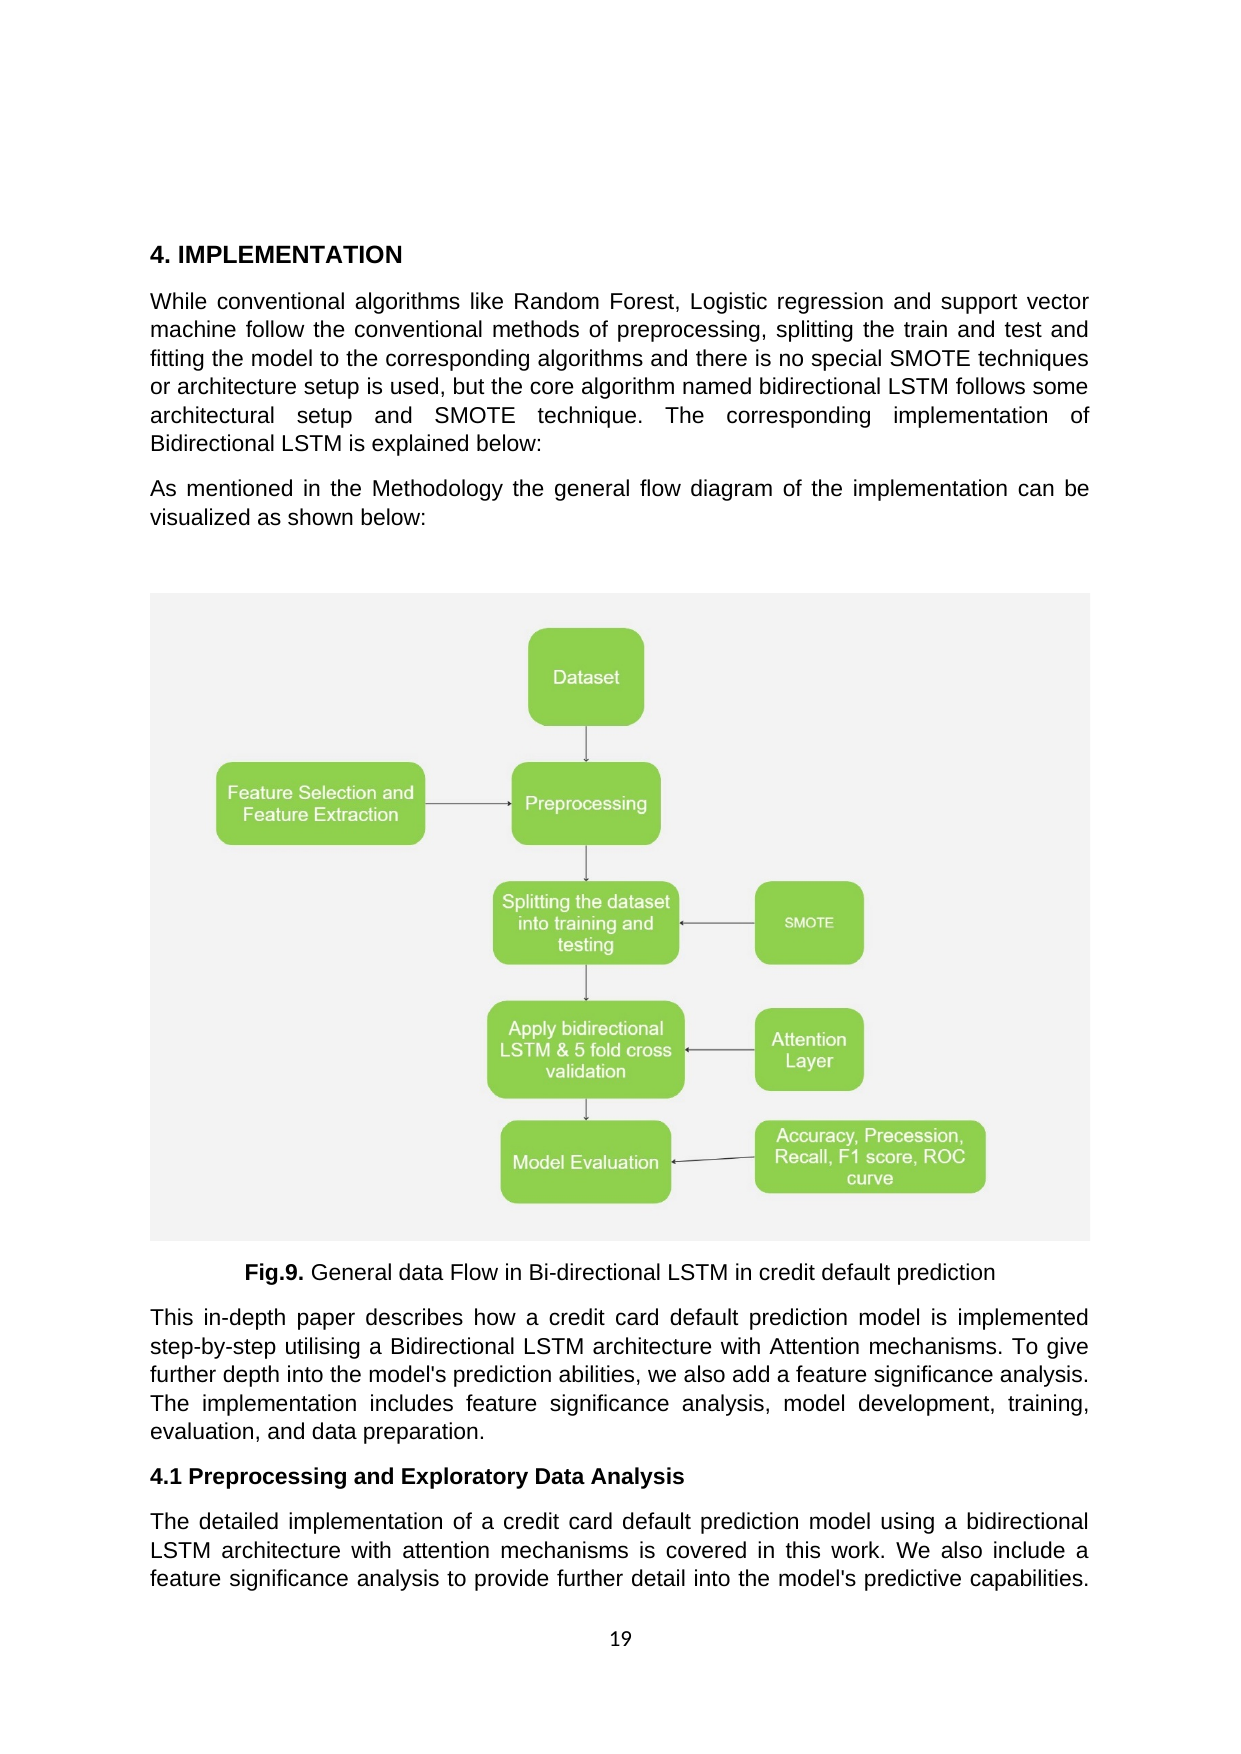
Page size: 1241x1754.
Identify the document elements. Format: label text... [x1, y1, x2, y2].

text 4. IMPLEMENTATION [150, 240, 1090, 269]
text Fig.9. General data Flow in Bi-directional LSTM in credit default prediction [150, 1259, 1090, 1285]
text While conventional algorithms like Random Forest, Logistic regression and support vector machine follow the conventional methods of preprocessing, splitting the train and test and fitting the model to the corresponding algorithms and there is no special SMOTE techniques or architecture setup is used, but the core algorithm named bidirectional LSTM follows some architectural setup and SMOTE technique. The corresponding implementation of Bidirectional LSTM is explained below: [150, 288, 1090, 456]
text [150, 1508, 1090, 1591]
text This in-depth paper describes how a credit card default prediction model is implemented step-by-step utilising a Bidirectional LSTM architecture with Attention mechanisms. To give further depth into the model's prediction abilities, we also add a feature significance analysis. The implementation includes feature significance analysis, model development, training, evaluation, and data preparation. [150, 1304, 1090, 1444]
picture [150, 593, 1091, 1241]
text 4.1 Preprocessing and Exploratory Data Analysis [150, 1463, 1090, 1489]
text As mentioned in the Methodology the general flow diagram of the implementation can be visualized as shown below: [150, 475, 1090, 530]
